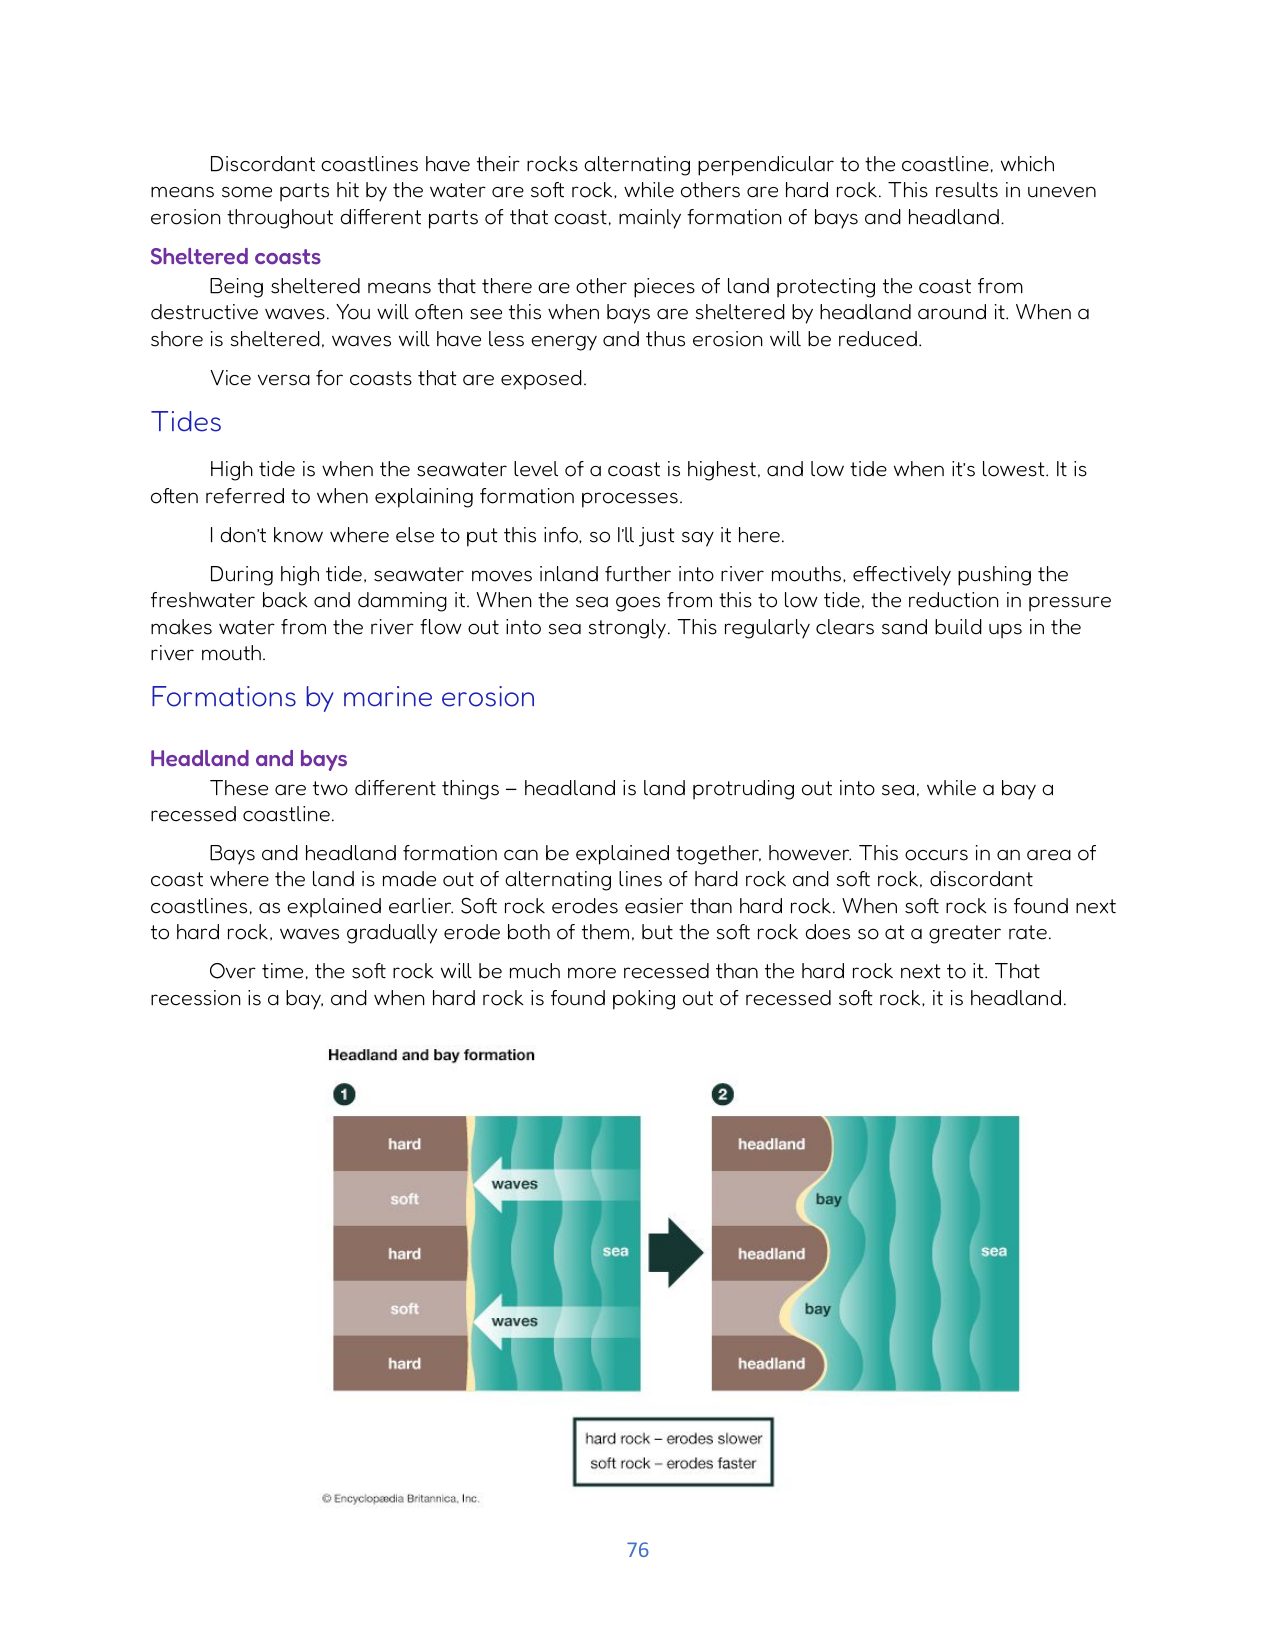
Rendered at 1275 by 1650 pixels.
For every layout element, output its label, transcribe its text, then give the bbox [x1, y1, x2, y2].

text Being sheltered means that there are other pieces of land protecting the coast from destructive waves. You will often see this when bays are sheltered by headland around it. When a shore is sheltered, waves will have less energy and thus erosion will be reduced. [150, 272, 1125, 351]
text These are two different things – headland is land protruding out into sea, while a bay a recessed coastline. [150, 773, 1125, 826]
text During high tide, seawater moves inland further into river mouths, effectively pushing the freshwater back and damming it. When the sea goes from this to low tide, the reduction in pressure makes water from the river flow out into sea strongly. This regularly clears sand build ups in the river mouth. [150, 560, 1125, 666]
text Bays and headland formation can be explained together, however. This occurs in an area of coast where the land is made out of alternating lines of hard rock and soft rock, discordant coastlines, as explained earlier. Soft rock erodes easier than hard rock. When soft rock is found next to hard rock, waves gradually erode both of them, but the soft rock does so at a greater rate. [150, 839, 1125, 945]
picture [317, 1036, 1030, 1508]
text High tide is when the seawater level of a coast is highest, and low tide when it’s lowest. It is often referred to when explaining formation processes. [150, 456, 1125, 508]
text Vice versa for coasts that are exposed. [150, 364, 1125, 390]
text Sheltered coasts [150, 242, 1125, 269]
text Headland and bays [150, 744, 1125, 771]
text Discordant coastlines have their rocks alternating perpendicular to the coastline, which means some parts hit by the water are soft rock, while others are hard rock. This results in uneven erosion throughout different parts of that coast, mainly formation of bays and headland. [150, 150, 1125, 229]
text Tides [150, 403, 1125, 438]
text I don’t know where else to put this info, so I’ll just say it here. [150, 521, 1125, 547]
text Formations by marine erosion [150, 678, 1125, 713]
text Over time, the soft rock will be much more recessed than the hard rock next to it. That recession is a bay, and when hard rock is found poking out of recessed soft rock, it is headland. [150, 957, 1125, 1010]
